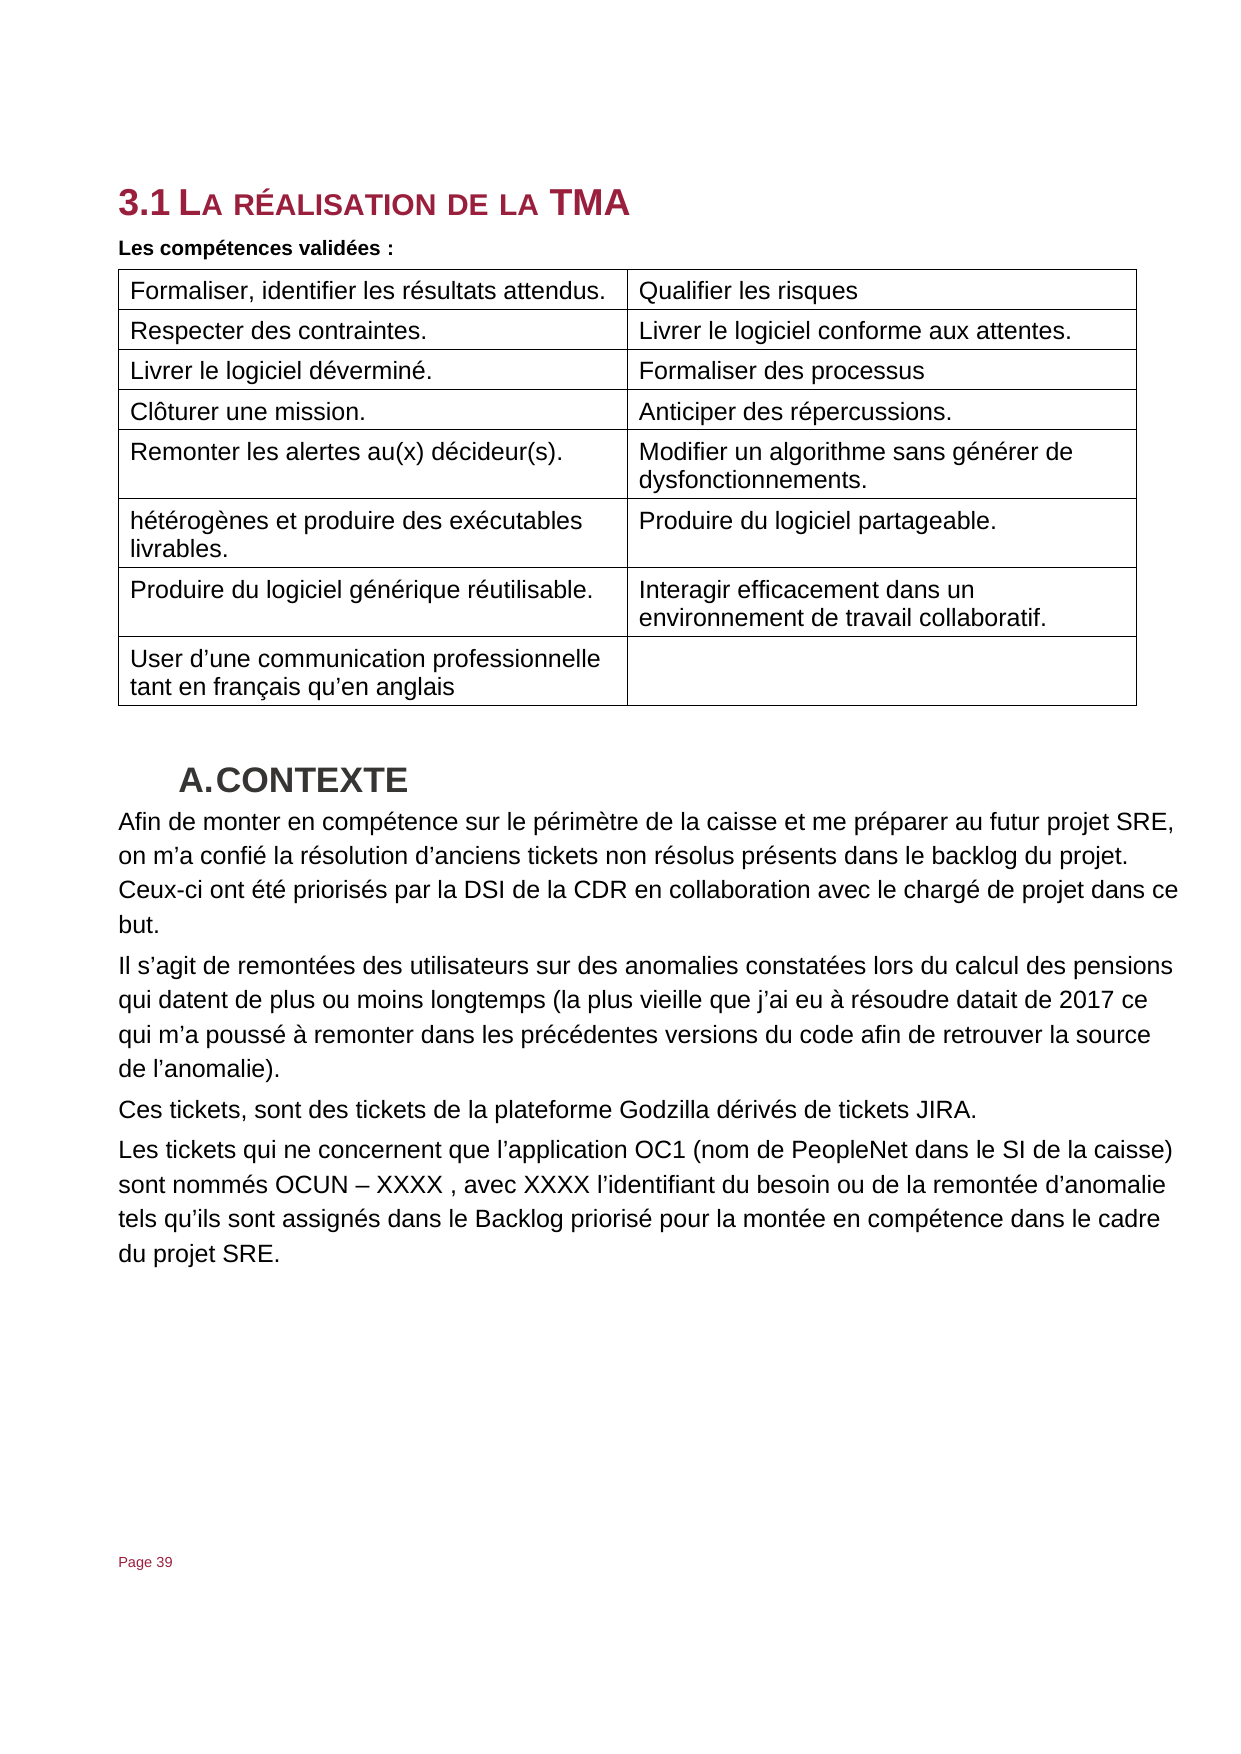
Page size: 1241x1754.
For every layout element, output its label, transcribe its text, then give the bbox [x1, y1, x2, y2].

table_cell Clôturer une mission. [119, 390, 627, 429]
text Afin de monter en compétence sur le périmètre de la caisse et me préparer au futur projet SRE, on m’a confié la résolution d’anciens tickets non résolus présents dans le backlog du projet. Ceux-ci ont été priorisés par la DSI de la CDR en collaboration avec le chargé de projet dans ce but. [118, 806, 1181, 939]
table_cell Produire du logiciel partageable. [628, 499, 1136, 567]
table_cell Modifier un algorithme sans générer de dysfonctionnements. [628, 430, 1136, 498]
table_cell Livrer le logiciel conforme aux attentes. [628, 310, 1136, 349]
text Ces tickets, sont des tickets de la plateforme Godzilla dérivés de tickets JIRA. [118, 1095, 1181, 1123]
subtitle Contexte [178, 759, 1181, 800]
table_header Qualifier les risques [628, 270, 1136, 309]
table_header Formaliser, identifier les résultats attendus. [119, 270, 627, 309]
table_cell Produire du logiciel générique réutilisable. [119, 568, 627, 636]
table_cell Remonter les alertes au(x) décideur(s). [119, 430, 627, 498]
table_cell Livrer le logiciel déverminé. [119, 350, 627, 389]
text Les tickets qui ne concernent que l’application OC1 (nom de PeopleNet dans le SI de la caisse) sont nommés OCUN – XXXX , avec XXXX l’identifiant du besoin ou de la remontée d’anomalie tels qu’ils sont assignés dans le Backlog priorisé pour la montée en compétence dans le cadre du projet SRE. [118, 1136, 1181, 1268]
table_cell Interagir efficacement dans un environnement de travail collaboratif. [628, 568, 1136, 636]
text Il s’agit de remontées des utilisateurs sur des anomalies constatées lors du calcul des pensions qui datent de plus ou moins longtemps (la plus vieille que j’ai eu à résoudre datait de 2017 ce qui m’a poussé à remonter dans les précédentes versions du code afin de retrouver la source de l’anomalie). [118, 951, 1181, 1083]
table_cell [628, 637, 1136, 705]
table_cell hétérogènes et produire des exécutables livrables. [119, 499, 627, 567]
table_cell User d’une communication professionnelle tant en français qu’en anglais [119, 637, 627, 705]
table_cell Respecter des contraintes. [119, 310, 627, 349]
subtitle La réalisation de la TMA [118, 180, 1181, 223]
table_cell Anticiper des répercussions. [628, 390, 1136, 429]
table_cell Formaliser des processus [628, 350, 1136, 389]
text Les compétences validées : [118, 236, 1181, 259]
